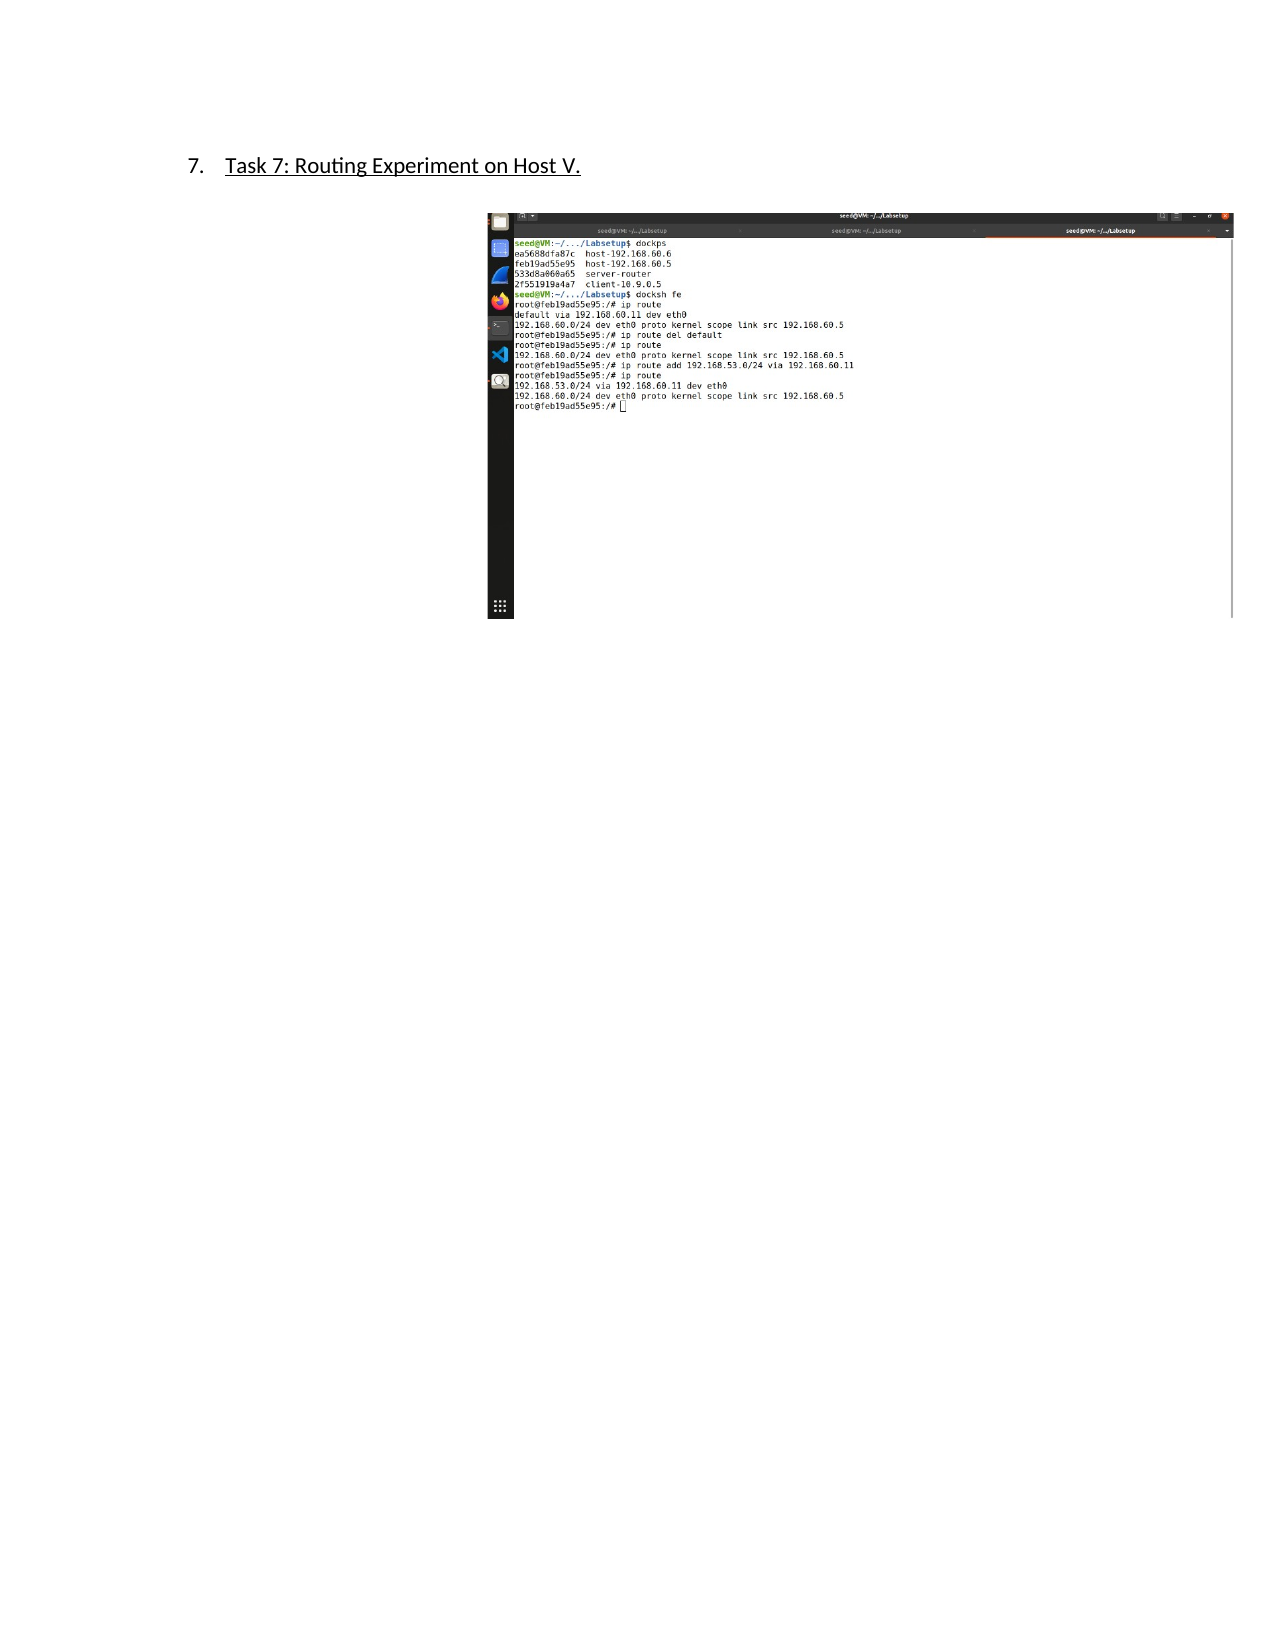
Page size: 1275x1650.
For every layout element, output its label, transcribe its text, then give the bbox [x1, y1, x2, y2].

picture [487, 213, 1234, 619]
list Task 7: Routing Experiment on Host V. [187, 151, 1275, 179]
